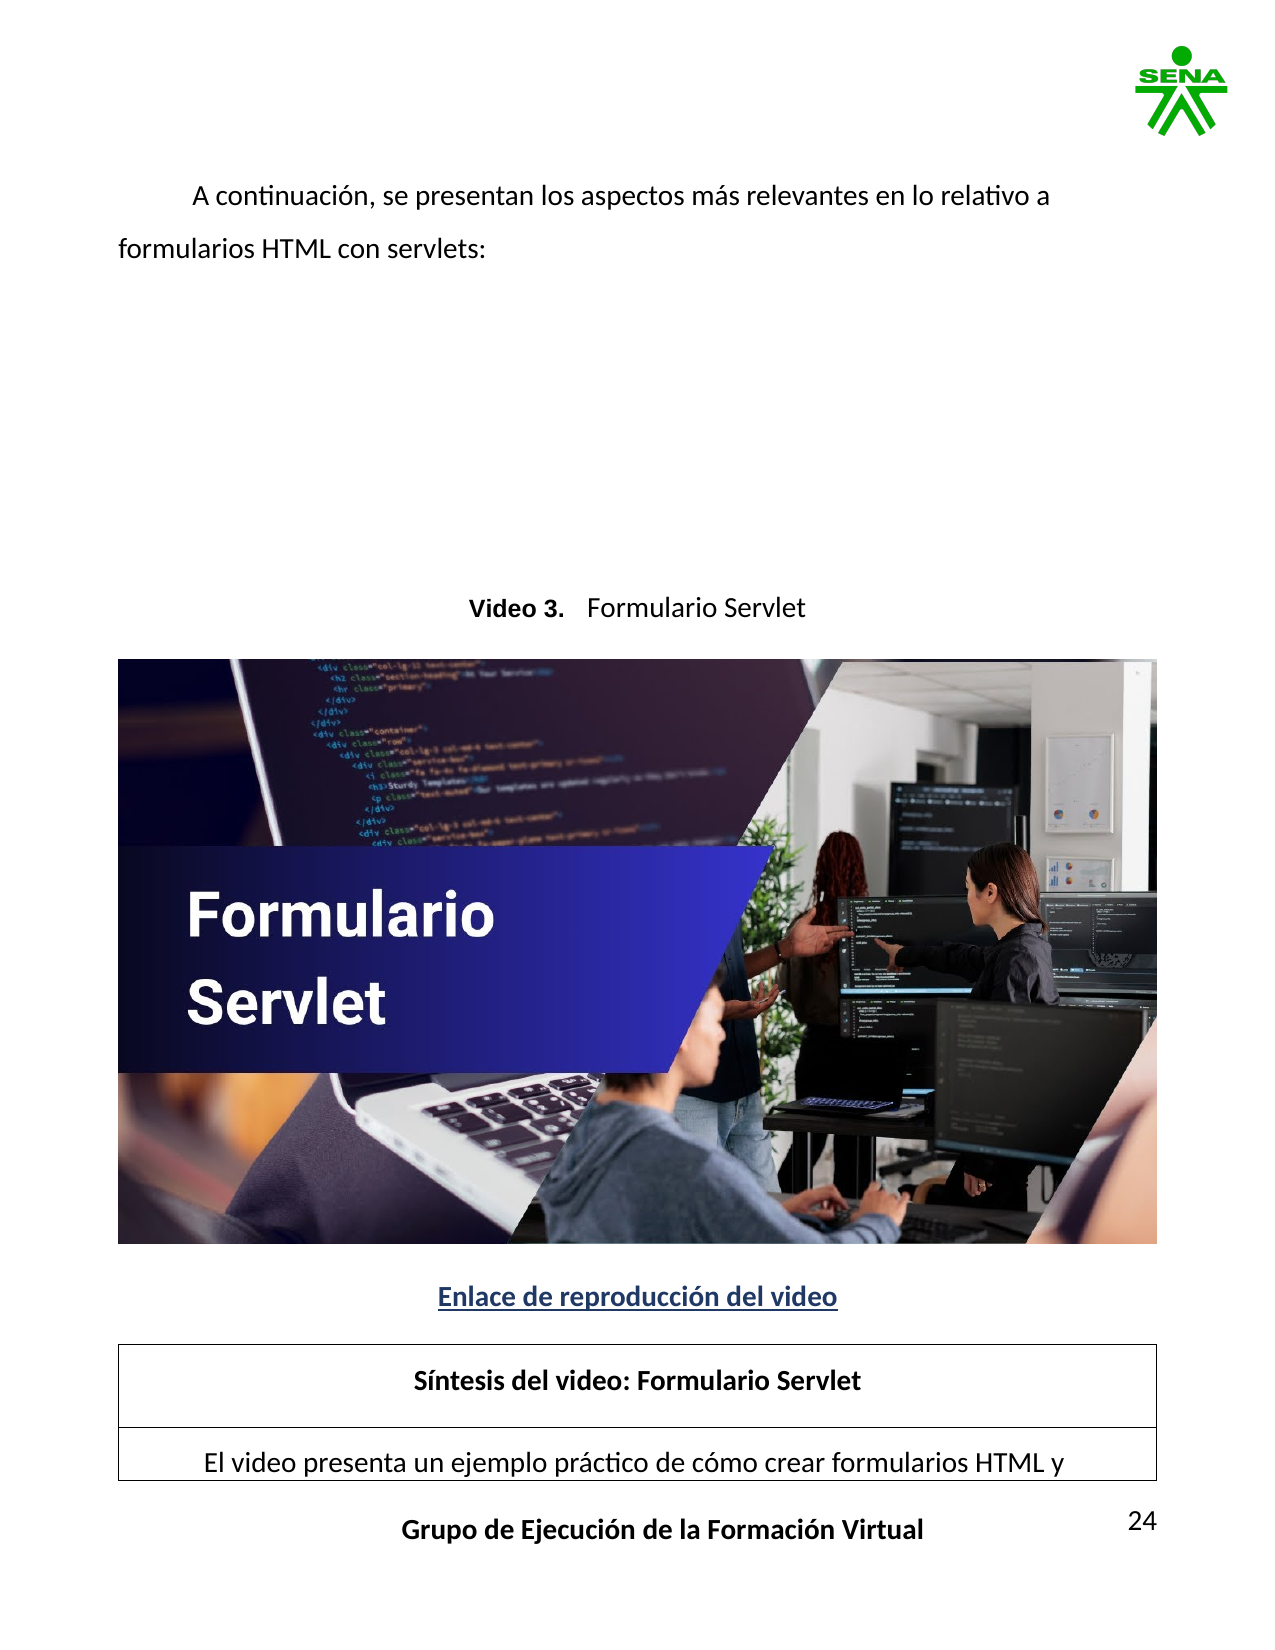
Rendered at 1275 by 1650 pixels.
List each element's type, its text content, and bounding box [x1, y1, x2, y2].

text Enlace de reproducción del video [118, 1278, 1157, 1314]
text A continuación, se presentan los aspectos más relevantes en lo relativo a formularios HTML con servlets: [118, 177, 1157, 266]
picture [1135, 46, 1228, 136]
table_header Síntesis del video: Formulario Servlet [119, 1345, 1156, 1427]
text Formulario Servlet [118, 589, 1157, 625]
picture [118, 659, 1157, 1244]
